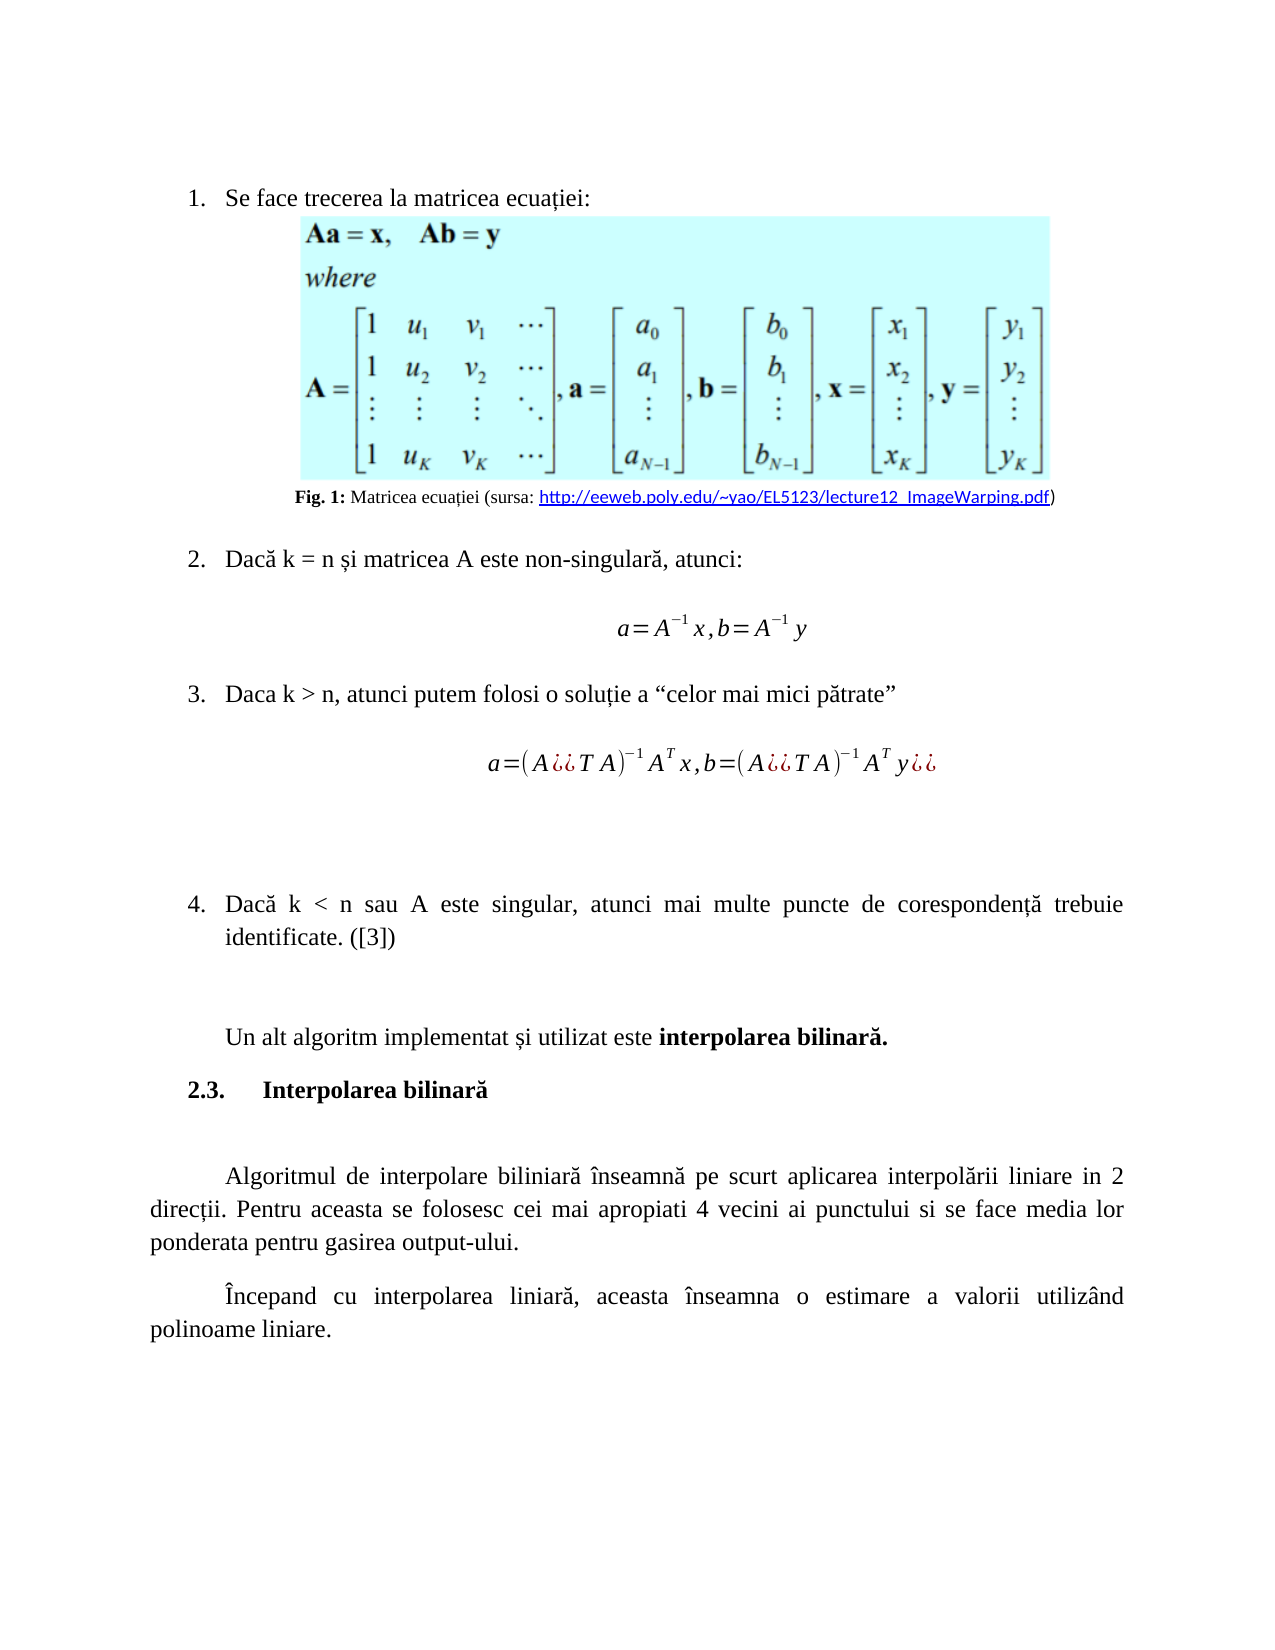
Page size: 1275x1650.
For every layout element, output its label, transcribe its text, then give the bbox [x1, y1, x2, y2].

text Începand cu interpolarea liniară, aceasta înseamna o estimare a valorii utilizând polinoame liniare. [150, 1281, 1125, 1343]
picture [298, 215, 1052, 481]
list Dacă k < n sau A este singular, atunci mai multe puncte de corespondență trebuie identificate. ([3]) [187, 889, 1125, 951]
subtitle Interpolarea bilinară [187, 1075, 1125, 1104]
list Daca k > n, atunci putem folosi o soluție a “celor mai mici pătrate” [187, 679, 1125, 707]
list Fig. 1: Matricea ecuației (sursa: http://eeweb.poly.edu/~yao/EL5123/lecture12_ImageWarping.pdf) [225, 485, 1125, 508]
list Se face trecerea la matricea ecuației: [187, 183, 1125, 211]
list Dacă k = n și matricea A este non-singulară, atunci: [187, 544, 1125, 573]
list Un alt algoritm implementat și utilizat este interpolarea bilinară. [150, 1022, 1125, 1050]
text Algoritmul de interpolare biliniară înseamnă pe scurt aplicarea interpolării liniare in 2 direcții. Pentru aceasta se folosesc cei mai apropiati 4 vecini ai punctului si se face media lor ponderata pentru gasirea output-ului. [150, 1161, 1125, 1256]
